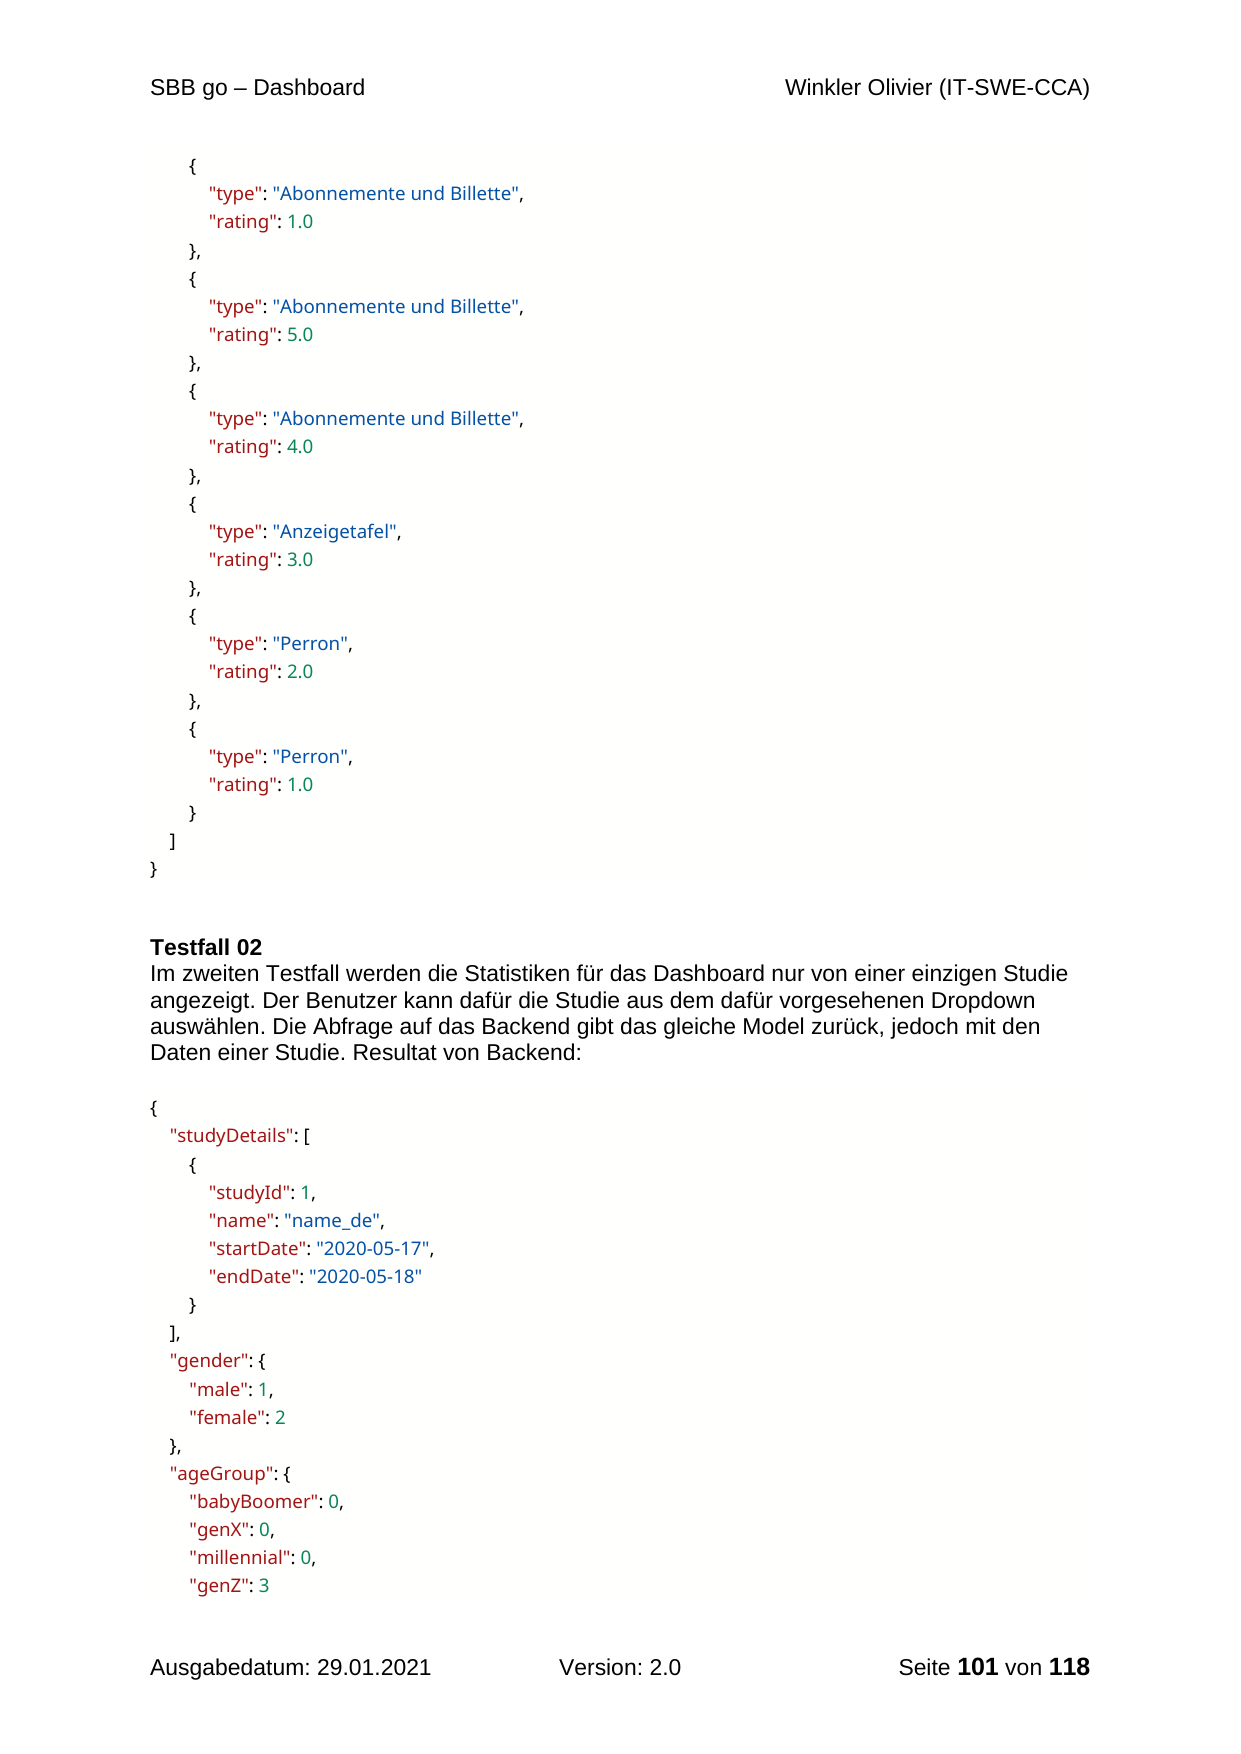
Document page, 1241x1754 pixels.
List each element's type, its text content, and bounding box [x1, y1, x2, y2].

text "genZ": 3 [150, 1570, 1090, 1598]
text }, [150, 347, 1090, 375]
text }, [150, 684, 1090, 712]
text { [150, 1092, 1090, 1120]
text "name": "name_de", [150, 1204, 1090, 1233]
text "rating": 4.0 [150, 431, 1090, 459]
text { [150, 712, 1090, 741]
text "rating": 2.0 [150, 656, 1090, 684]
text "type": "Perron", [150, 628, 1090, 656]
text }, [150, 1429, 1090, 1458]
text } [150, 797, 1090, 825]
text "studyDetails": [ [150, 1120, 1090, 1148]
text "gender": { [150, 1345, 1090, 1373]
text "type": "Anzeigetafel", [150, 516, 1090, 544]
text "babyBoomer": 0, [150, 1486, 1090, 1514]
text "startDate": "2020-05-17", [150, 1233, 1090, 1261]
text "rating": 3.0 [150, 544, 1090, 572]
text { [150, 1148, 1090, 1176]
text { [150, 600, 1090, 628]
text { [150, 487, 1090, 516]
text "rating": 1.0 [150, 769, 1090, 797]
text "type": "Perron", [150, 741, 1090, 769]
text } [150, 1289, 1090, 1317]
text }, [150, 459, 1090, 487]
text { [150, 150, 1090, 178]
text } [150, 853, 1090, 881]
text ] [150, 825, 1090, 853]
text ], [150, 1317, 1090, 1345]
text "type": "Abonnemente und Billette", [150, 403, 1090, 431]
text }, [150, 572, 1090, 600]
text "type": "Abonnemente und Billette", [150, 291, 1090, 319]
text "millennial": 0, [150, 1542, 1090, 1570]
text "endDate": "2020-05-18" [150, 1261, 1090, 1289]
text { [150, 375, 1090, 403]
text "rating": 1.0 [150, 206, 1090, 234]
text "rating": 5.0 [150, 319, 1090, 347]
text "type": "Abonnemente und Billette", [150, 178, 1090, 206]
text { [150, 262, 1090, 291]
text Im zweiten Testfall werden die Statistiken für das Dashboard nur von einer einzigen Studie angezeigt. Der Benutzer kann dafür die Studie aus dem dafür vorgesehenen Dropdown auswählen. Die Abfrage auf das Backend gibt das gleiche Model zurück, jedoch mit den Daten einer Studie. Resultat von Backend: [150, 960, 1090, 1066]
text "male": 1, [150, 1373, 1090, 1401]
text "genX": 0, [150, 1514, 1090, 1542]
text }, [150, 234, 1090, 262]
text "female": 2 [150, 1401, 1090, 1429]
text Testfall 02 [150, 934, 1090, 960]
text "ageGroup": { [150, 1458, 1090, 1486]
text "studyId": 1, [150, 1176, 1090, 1204]
